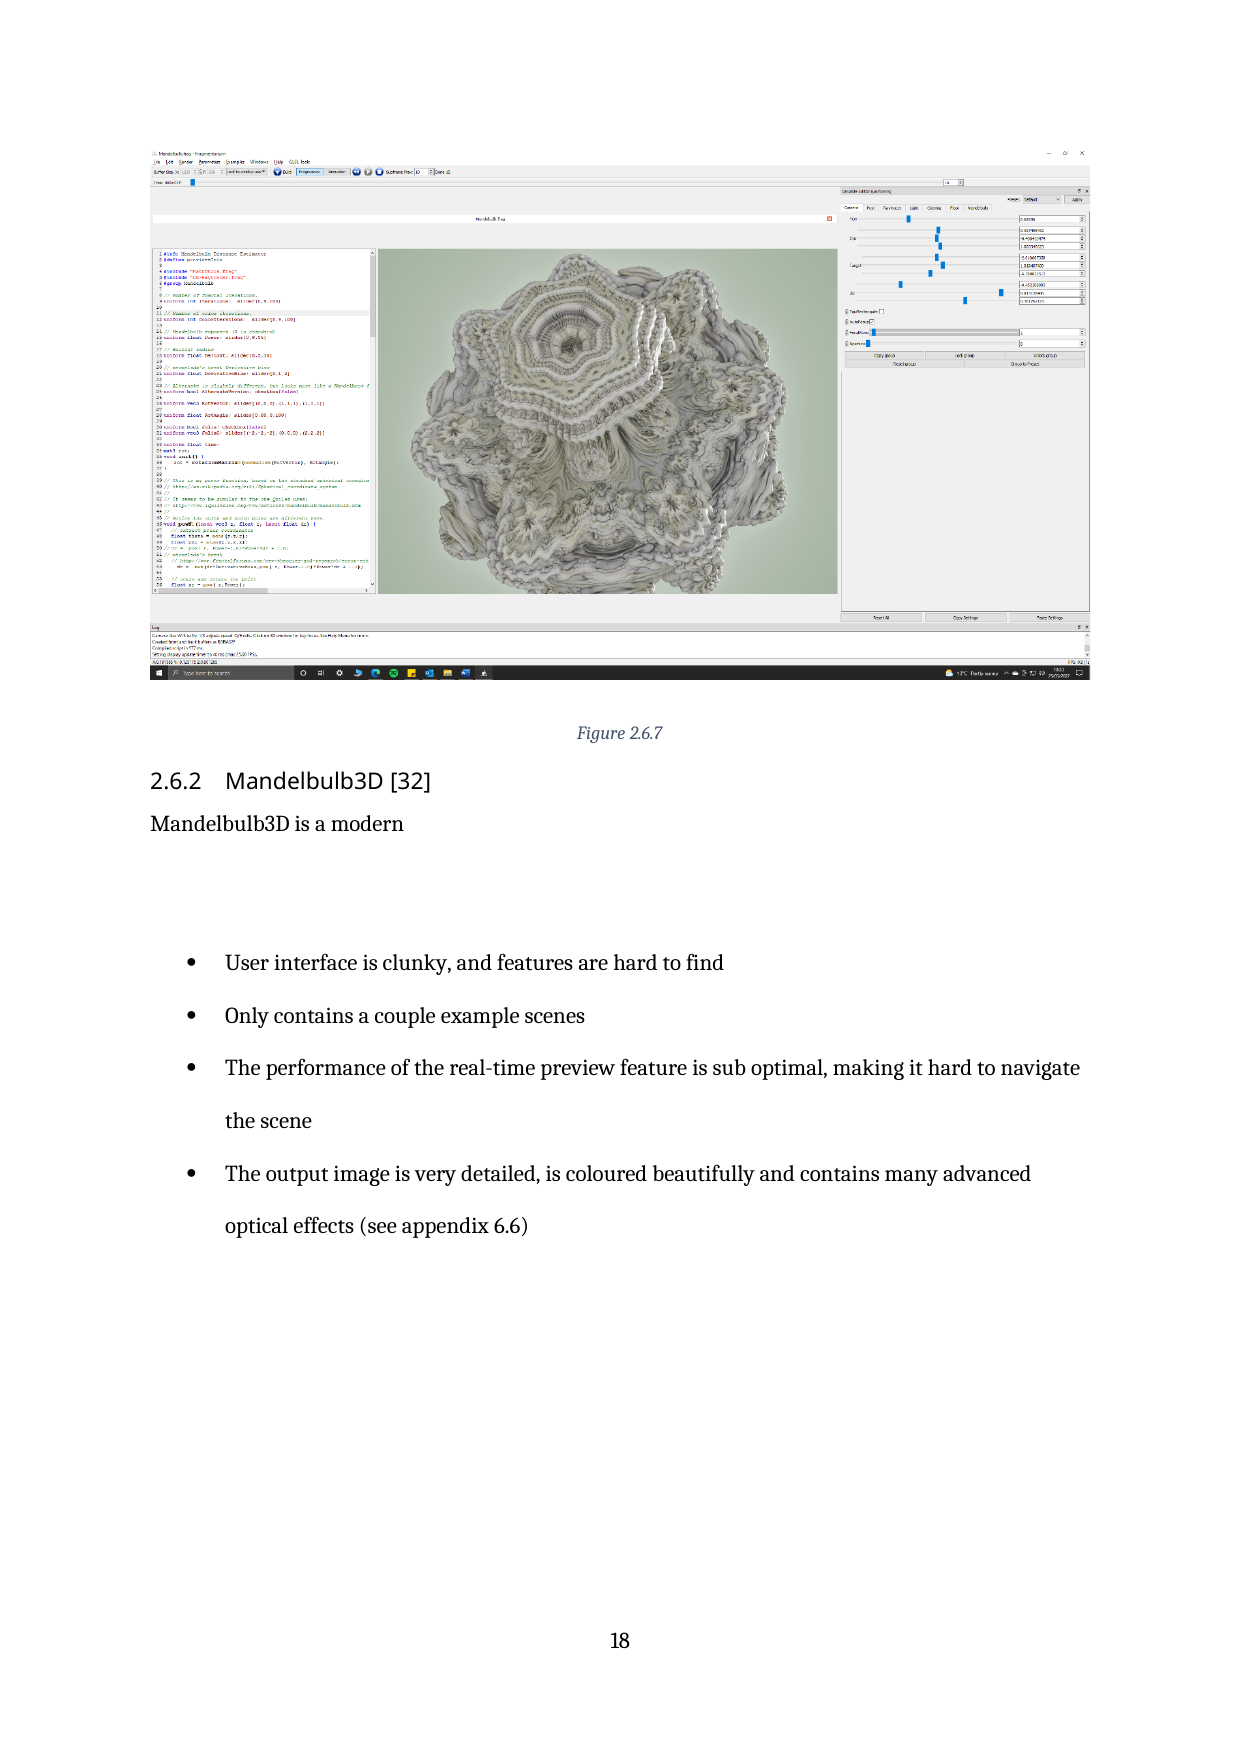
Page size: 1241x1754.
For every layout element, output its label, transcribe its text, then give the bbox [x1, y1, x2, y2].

subtitle Mandelbulb3D [150, 765, 1090, 796]
list The output image is very detailed, is coloured beautifully and contains many advanced optical effects (see appendix 6.6) [187, 1161, 1090, 1239]
list User interface is clunky, and features are hard to find [187, 950, 1090, 976]
list Only contains a couple example scenes [187, 1002, 1090, 1029]
picture [150, 150, 1091, 680]
text Mandelbulb3D is a modern [150, 811, 1090, 837]
list The performance of the real-time preview feature is sub optimal, making it hard to navigate the scene [187, 1055, 1090, 1134]
